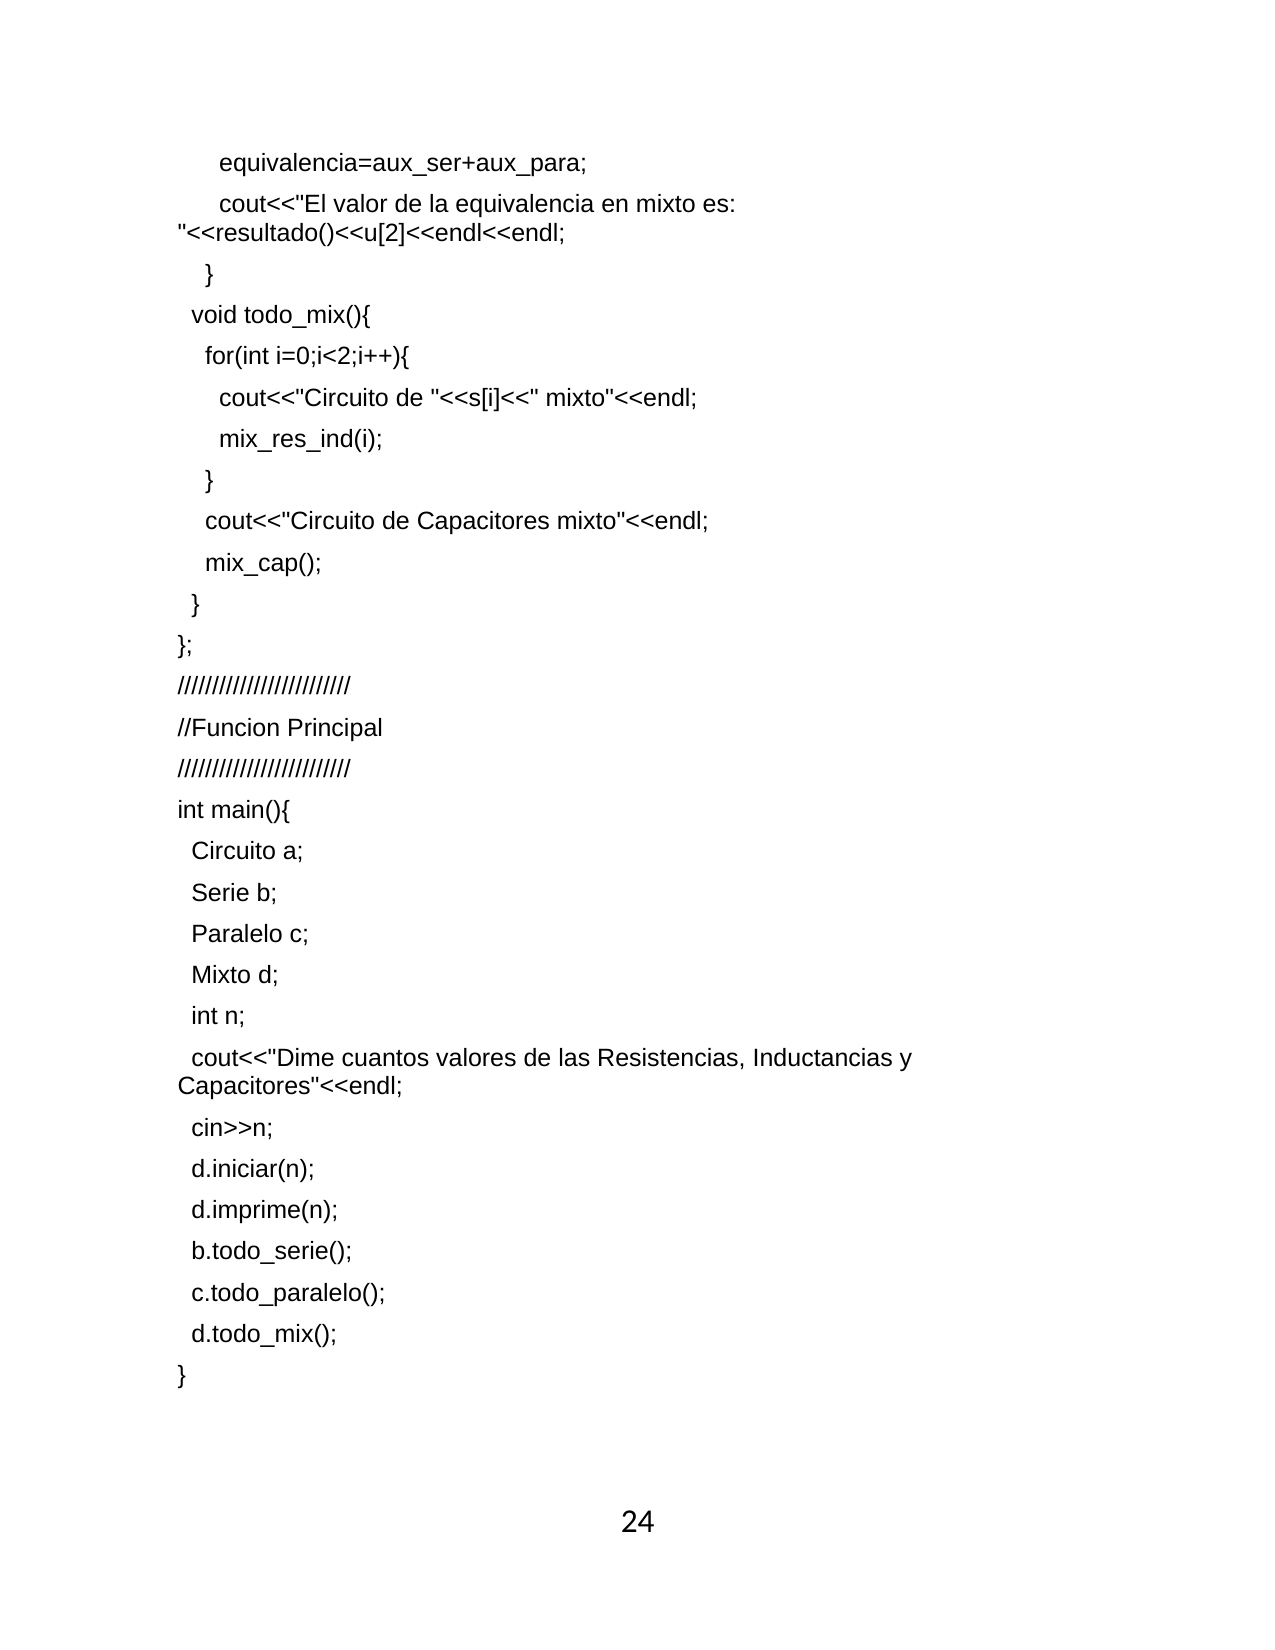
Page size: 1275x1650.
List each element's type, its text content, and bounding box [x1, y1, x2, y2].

text int n; [177, 1001, 1098, 1030]
text ///////////////////////// [177, 671, 1098, 700]
text cout<<"Circuito de Capacitores mixto"<<endl; [177, 506, 1098, 535]
text int main(){ [177, 795, 1098, 824]
text ///////////////////////// [177, 754, 1098, 783]
text d.iniciar(n); [177, 1154, 1098, 1183]
text Mixto d; [177, 960, 1098, 989]
text } [177, 589, 1098, 618]
text Circuito a; [177, 836, 1098, 865]
text cin>>n; [177, 1113, 1098, 1141]
text } [177, 259, 1098, 288]
text mix_res_ind(i); [177, 424, 1098, 453]
text d.imprime(n); [177, 1195, 1098, 1224]
text cout<<"Dime cuantos valores de las Resistencias, Inductancias y Capacitores"<<endl; [177, 1043, 1098, 1100]
text } [177, 1360, 1098, 1389]
text Serie b; [177, 878, 1098, 906]
text //Funcion Principal [177, 713, 1098, 741]
text b.todo_serie(); [177, 1236, 1098, 1265]
text Paralelo c; [177, 919, 1098, 948]
text mix_cap(); [177, 548, 1098, 576]
text void todo_mix(){ [177, 300, 1098, 329]
text } [177, 465, 1098, 494]
text c.todo_paralelo(); [177, 1278, 1098, 1306]
text cout<<"El valor de la equivalencia en mixto es: "<<resultado()<<u[2]<<endl<<endl; [177, 189, 1098, 246]
text cout<<"Circuito de "<<s[i]<<" mixto"<<endl; [177, 383, 1098, 411]
text }; [177, 630, 1098, 659]
text for(int i=0;i<2;i++){ [177, 341, 1098, 370]
text equivalencia=aux_ser+aux_para; [177, 148, 1098, 176]
text d.todo_mix(); [177, 1319, 1098, 1348]
